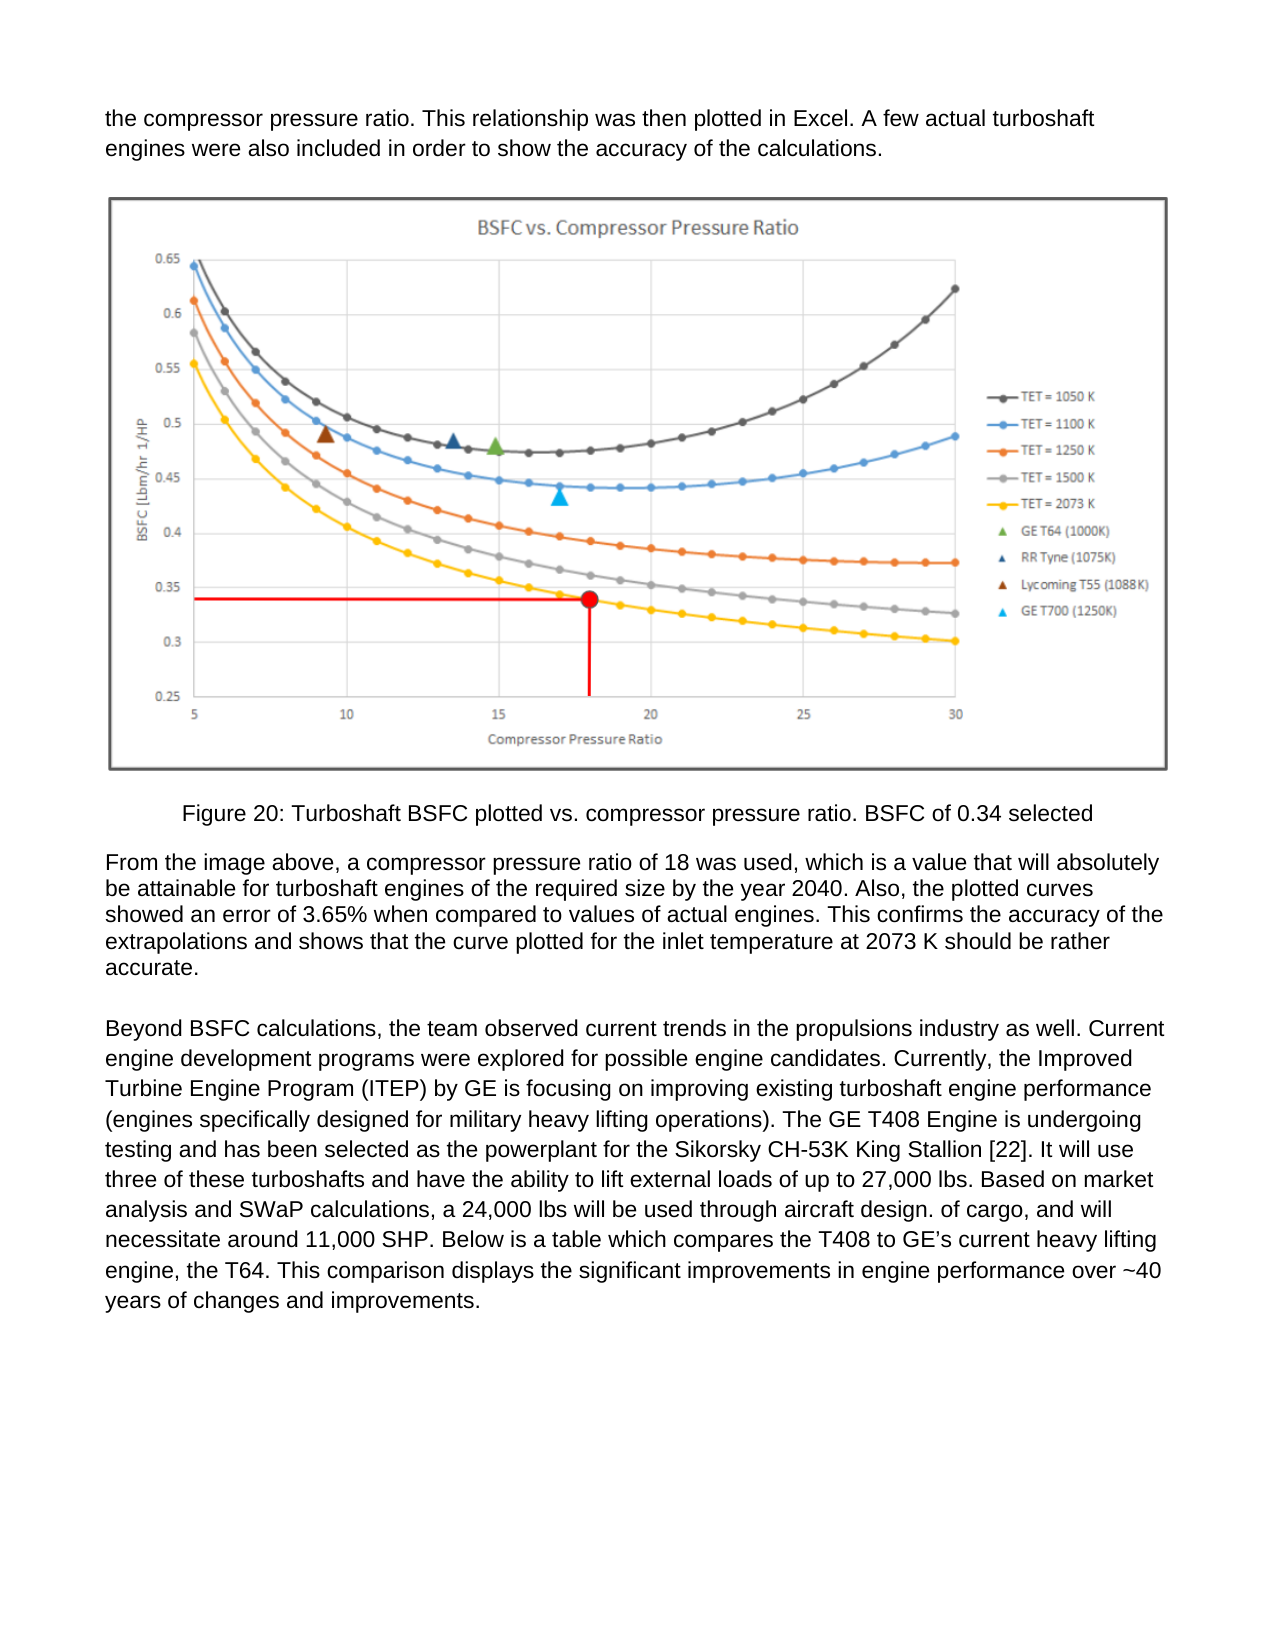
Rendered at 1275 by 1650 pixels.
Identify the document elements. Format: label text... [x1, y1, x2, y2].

subtitle Figure 20: Turboshaft BSFC plotted vs. compressor pressure ratio. BSFC of 0.34 selected [105, 799, 1170, 826]
subtitle From the image above, a compressor pressure ratio of 18 was used, which is a value that will absolutely be attainable for turboshaft engines of the required size by the year 2040. Also, the plotted curves showed an error of 3.65% when compared to values of actual engines. This confirms the accuracy of the extrapolations and shows that the curve plotted for the inlet temperature at 2073 K should be rather accurate. [105, 849, 1170, 981]
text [105, 105, 1170, 162]
picture [105, 195, 1170, 773]
text Beyond BSFC calculations, the team observed current trends in the propulsions industry as well. Current engine development programs were explored for possible engine candidates. Currently, the Improved Turbine Engine Program (ITEP) by GE is focusing on improving existing turboshaft engine performance (engines specifically designed for military heavy lifting operations). The GE T408 Engine is undergoing testing and has been selected as the powerplant for the Sikorsky CH-53K King Stallion [22]. It will use three of these turboshafts and have the ability to lift external loads of up to 27,000 lbs. Based on market analysis and SWaP calculations, a 24,000 lbs will be used through aircraft design. of cargo, and will necessitate around 11,000 SHP. Below is a table which compares the T408 to GE’s current heavy lifting engine, the T64. This comparison displays the significant improvements in engine performance over ~40 years of changes and improvements. [105, 1015, 1170, 1313]
